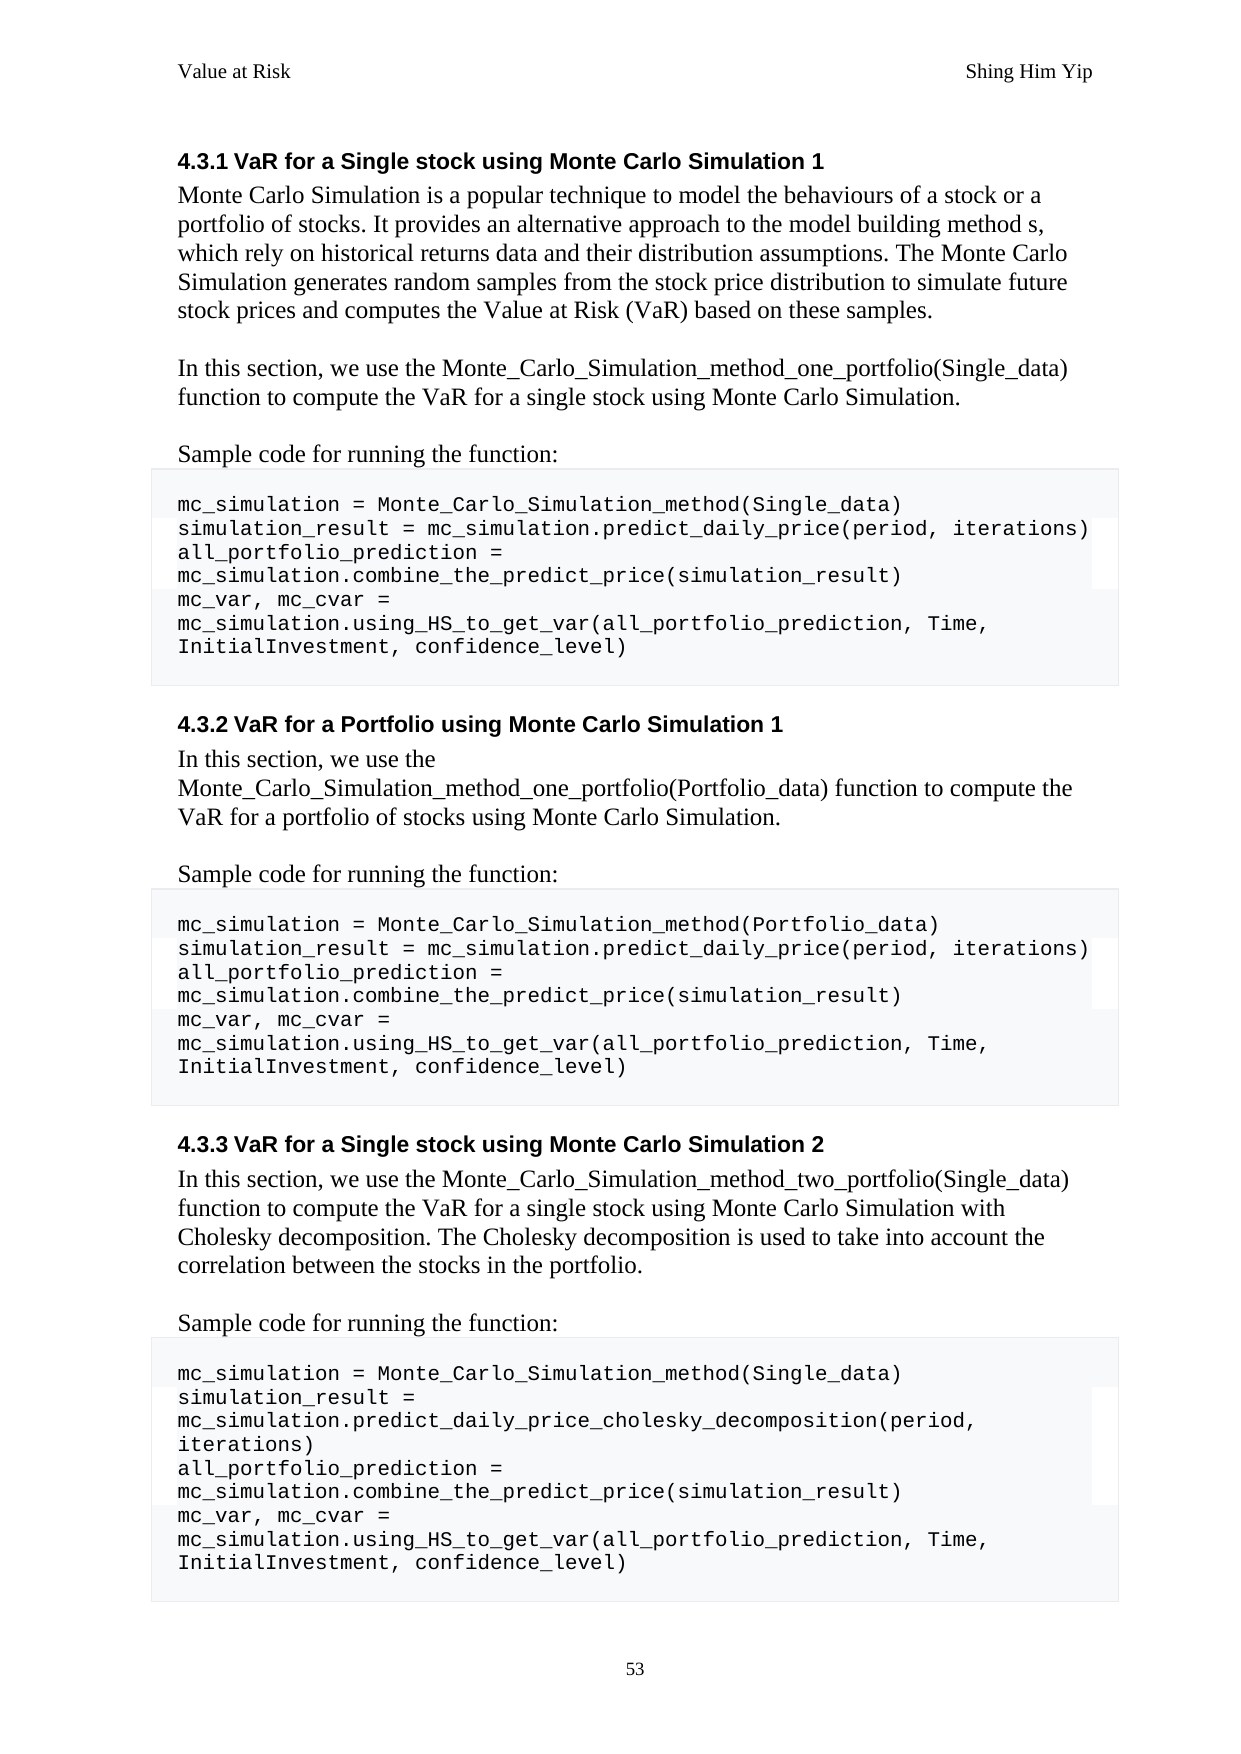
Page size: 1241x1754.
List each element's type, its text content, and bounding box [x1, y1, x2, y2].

text mc_var, mc_cvar = mc_simulation.using_HS_to_get_var(all_portfolio_prediction, Time, InitialInvestment, confidence_level) [152, 1478, 1118, 1601]
text mc_var, mc_cvar = mc_simulation.using_HS_to_get_var(all_portfolio_prediction, Time, InitialInvestment, confidence_level) [152, 562, 1118, 685]
text In this section, we use the Monte_Carlo_Simulation_method_one_portfolio(Portfolio_data) function to compute the VaR for a portfolio of stocks using Monte Carlo Simulation. [177, 744, 1092, 830]
text Sample code for running the function: [177, 1308, 1092, 1337]
text mc_var, mc_cvar = mc_simulation.using_HS_to_get_var(all_portfolio_prediction, Time, InitialInvestment, confidence_level) [152, 982, 1118, 1105]
text mc_simulation = Monte_Carlo_Simulation_method(Portfolio_data) [152, 890, 1118, 938]
text simulation_result = mc_simulation.predict_daily_price_cholesky_decomposition(period, iterations) [177, 1387, 1092, 1458]
text all_portfolio_prediction = mc_simulation.combine_the_predict_price(simulation_result) [177, 1458, 1092, 1478]
text In this section, we use the Monte_Carlo_Simulation_method_one_portfolio(Single_data) function to compute the VaR for a single stock using Monte Carlo Simulation. [177, 353, 1092, 410]
subtitle VaR for a Single stock using Monte Carlo Simulation 1 [177, 148, 1092, 174]
text mc_simulation = Monte_Carlo_Simulation_method(Single_data) [152, 470, 1118, 518]
subtitle VaR for a Portfolio using Monte Carlo Simulation 1 [177, 711, 1092, 738]
text Monte Carlo Simulation is a popular technique to model the behaviours of a stock or a portfolio of stocks. It provides an alternative approach to the model building method s, which rely on historical returns data and their distribution assumptions. The Monte Carlo Simulation generates random samples from the stock price distribution to simulate future stock prices and computes the Value at Risk (VaR) based on these samples. [177, 180, 1092, 324]
text Sample code for running the function: [177, 439, 1092, 468]
text all_portfolio_prediction = mc_simulation.combine_the_predict_price(simulation_result) [177, 962, 1092, 982]
subtitle VaR for a Single stock using Monte Carlo Simulation 2 [177, 1131, 1092, 1158]
text In this section, we use the Monte_Carlo_Simulation_method_two_portfolio(Single_data) function to compute the VaR for a single stock using Monte Carlo Simulation with Cholesky decomposition. The Cholesky decomposition is used to take into account the correlation between the stocks in the portfolio. [177, 1164, 1092, 1279]
text simulation_result = mc_simulation.predict_daily_price(period, iterations) [177, 518, 1092, 542]
text all_portfolio_prediction = mc_simulation.combine_the_predict_price(simulation_result) [177, 542, 1092, 562]
text simulation_result = mc_simulation.predict_daily_price(period, iterations) [177, 938, 1092, 962]
text mc_simulation = Monte_Carlo_Simulation_method(Single_data) [152, 1338, 1118, 1387]
text Sample code for running the function: [177, 859, 1092, 888]
